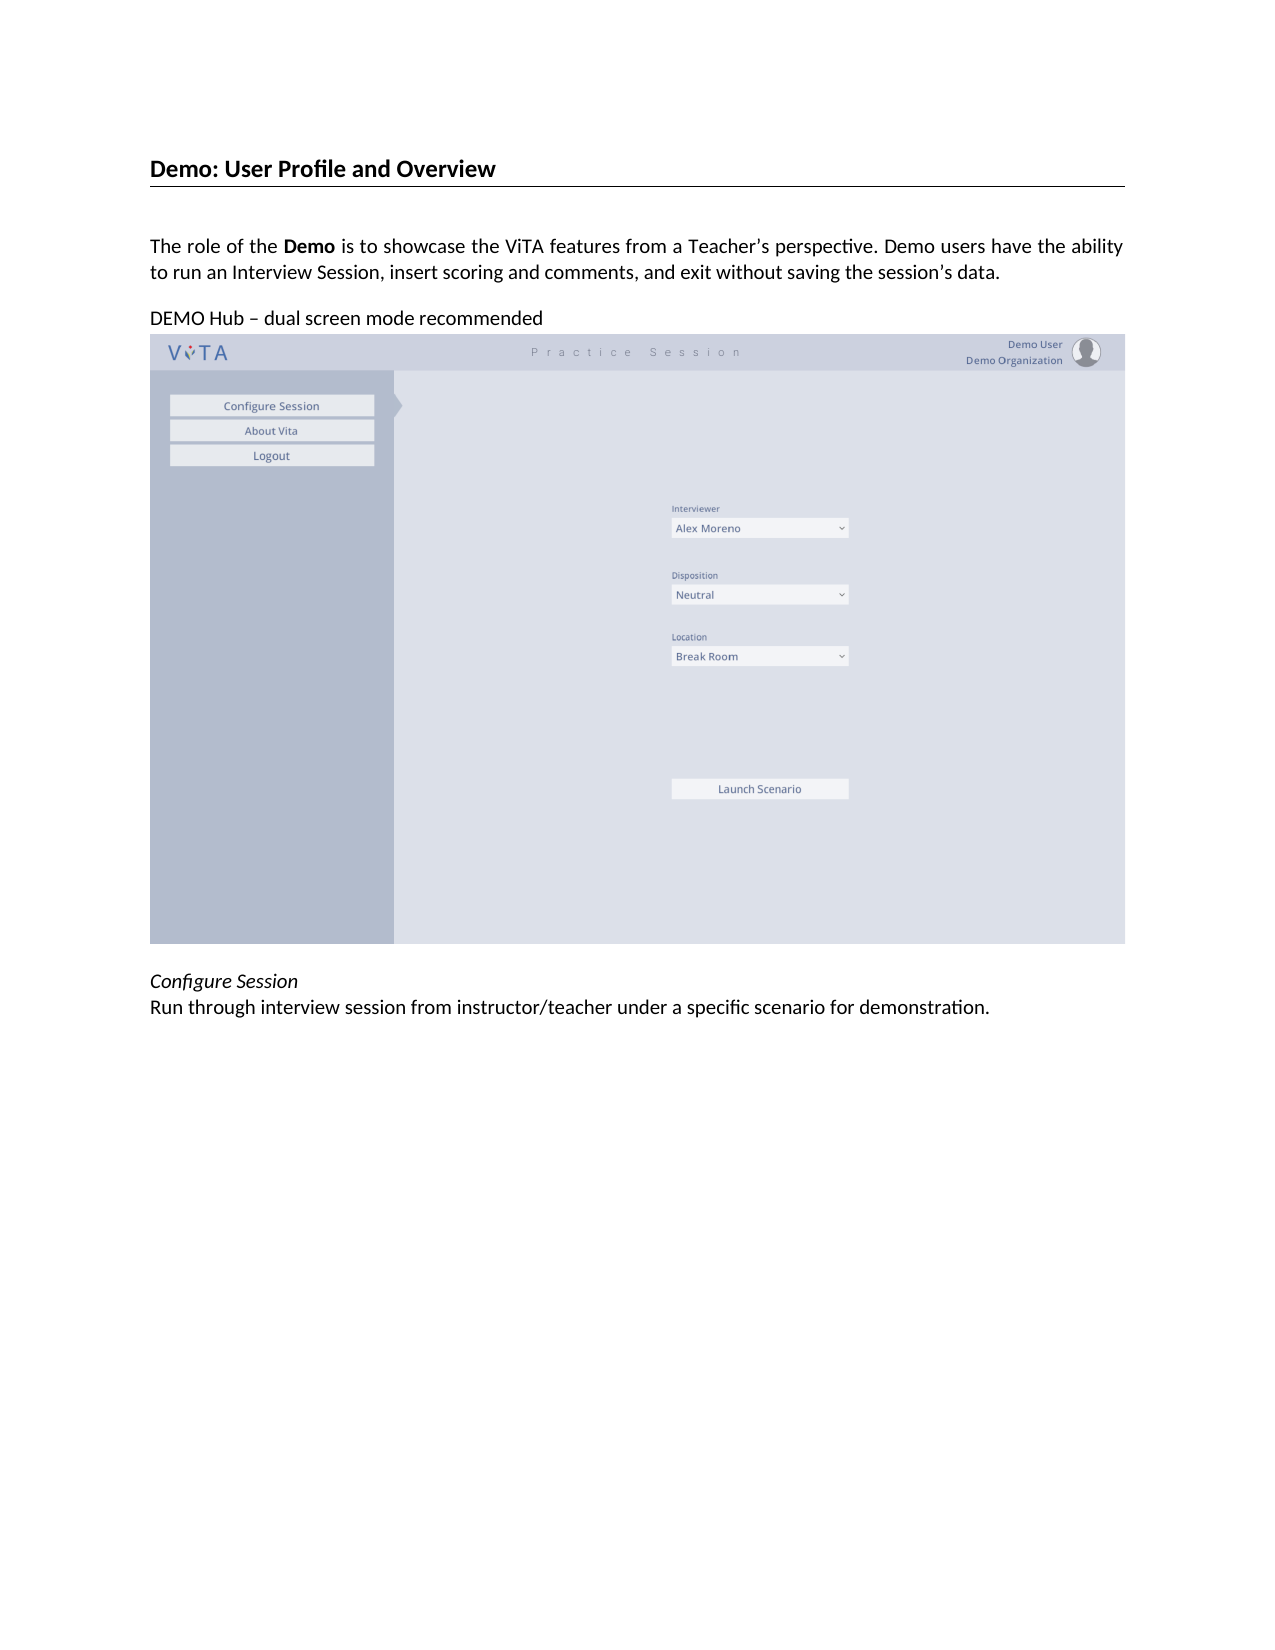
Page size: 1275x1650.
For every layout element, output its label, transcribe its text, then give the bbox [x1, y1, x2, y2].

text Run through interview session from instructor/teacher under a specific scenario for demonstration. [150, 994, 1125, 1019]
text DEMO Hub – dual screen mode recommended [150, 305, 1125, 331]
text Configure Session [150, 969, 1125, 994]
picture [150, 334, 1125, 944]
text The role of the Demo is to showcase the ViTA features from a Teacher’s perspective. Demo users have the ability to run an Interview Session, insert scoring and comments, and exit without saving the session’s data. [150, 233, 1125, 284]
subtitle Demo: User Profile and Overview [150, 153, 1125, 186]
